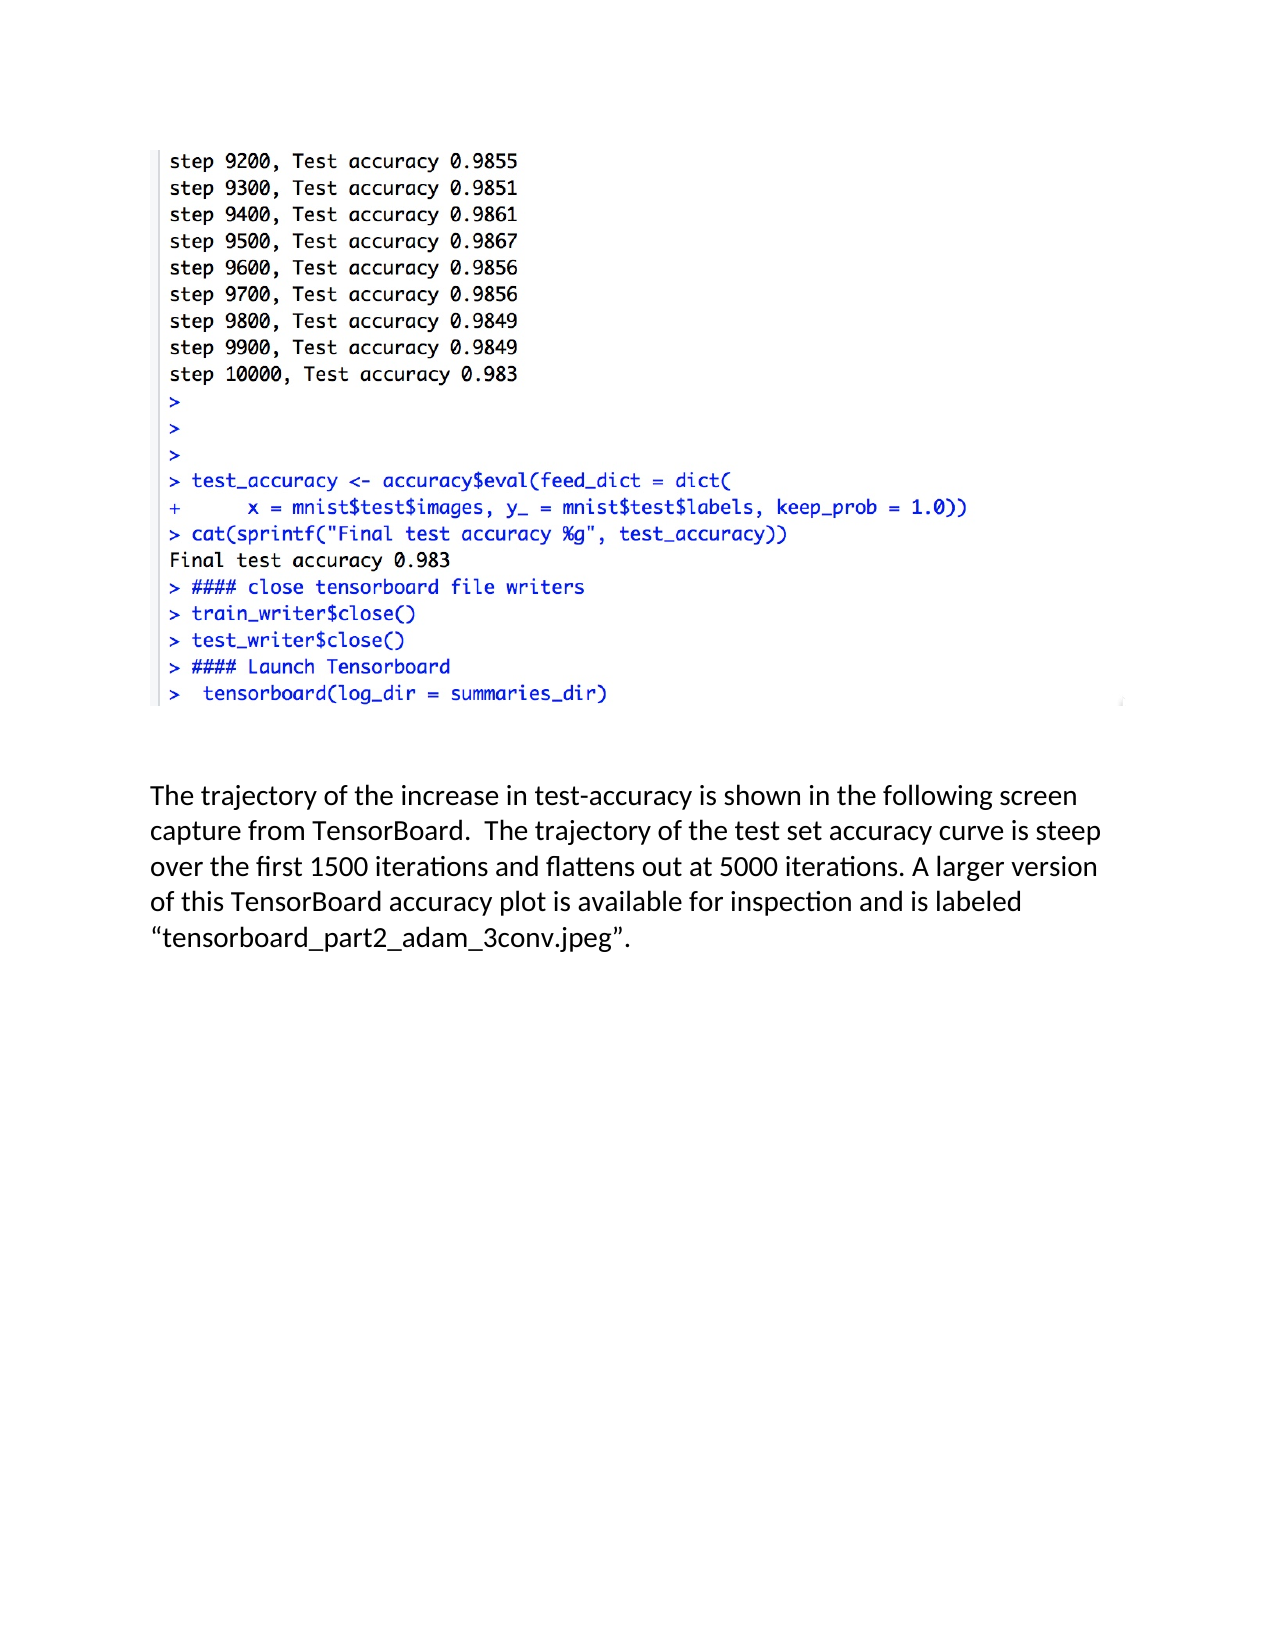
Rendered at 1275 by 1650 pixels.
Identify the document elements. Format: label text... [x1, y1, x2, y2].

picture [150, 150, 1125, 706]
text The trajectory of the increase in test-accuracy is shown in the following screen capture from TensorBoard. The trajectory of the test set accuracy curve is steep over the first 1500 iterations and flattens out at 5000 iterations. A larger version of this TensorBoard accuracy plot is available for inspection and is labeled “tensorboard_part2_adam_3conv.jpeg”. [150, 777, 1125, 955]
